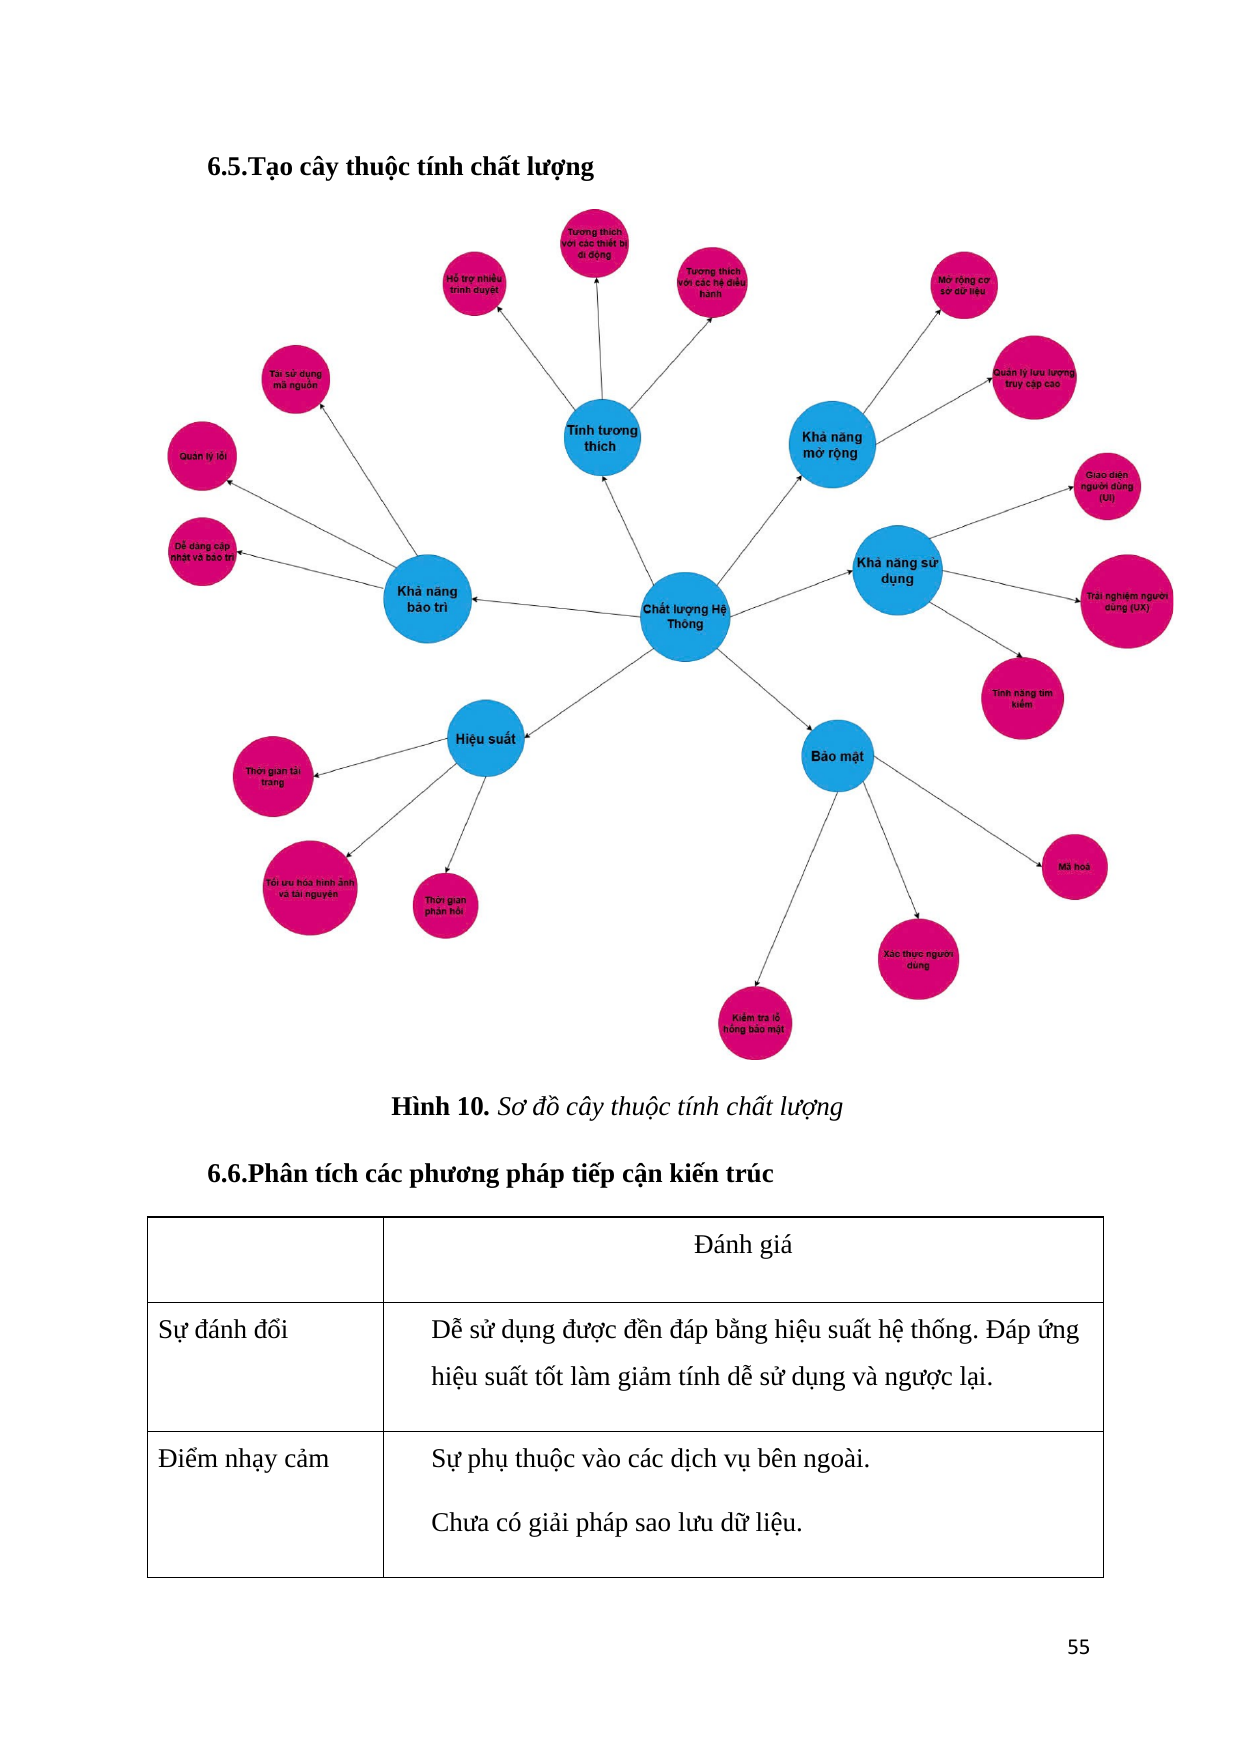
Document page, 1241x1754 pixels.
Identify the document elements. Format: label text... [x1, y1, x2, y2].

picture [147, 209, 1174, 1060]
subtitle 6.5.Tạo cây thuộc tính chất lượng [177, 150, 1090, 181]
table_cell Điểm nhạy cảm [148, 1432, 383, 1577]
table_header Đánh giá [384, 1218, 1103, 1302]
subtitle 6.6.Phân tích các phương pháp tiếp cận kiến trúc [177, 1157, 1090, 1188]
table_cell Sự phụ thuộc vào các dịch vụ bên ngoài. Chưa có giải pháp sao lưu dữ liệu. [384, 1432, 1103, 1577]
table_header [148, 1218, 383, 1302]
table_cell Dễ sử dụng được đền đáp bằng hiệu suất hệ thống. Đáp ứng hiệu suất tốt làm giảm tính dễ sử dụng và ngược lại. [384, 1303, 1103, 1431]
table_cell Sự đánh đổi [148, 1303, 383, 1431]
text Hình 10. Sơ đồ cây thuộc tính chất lượng [147, 1090, 1090, 1121]
